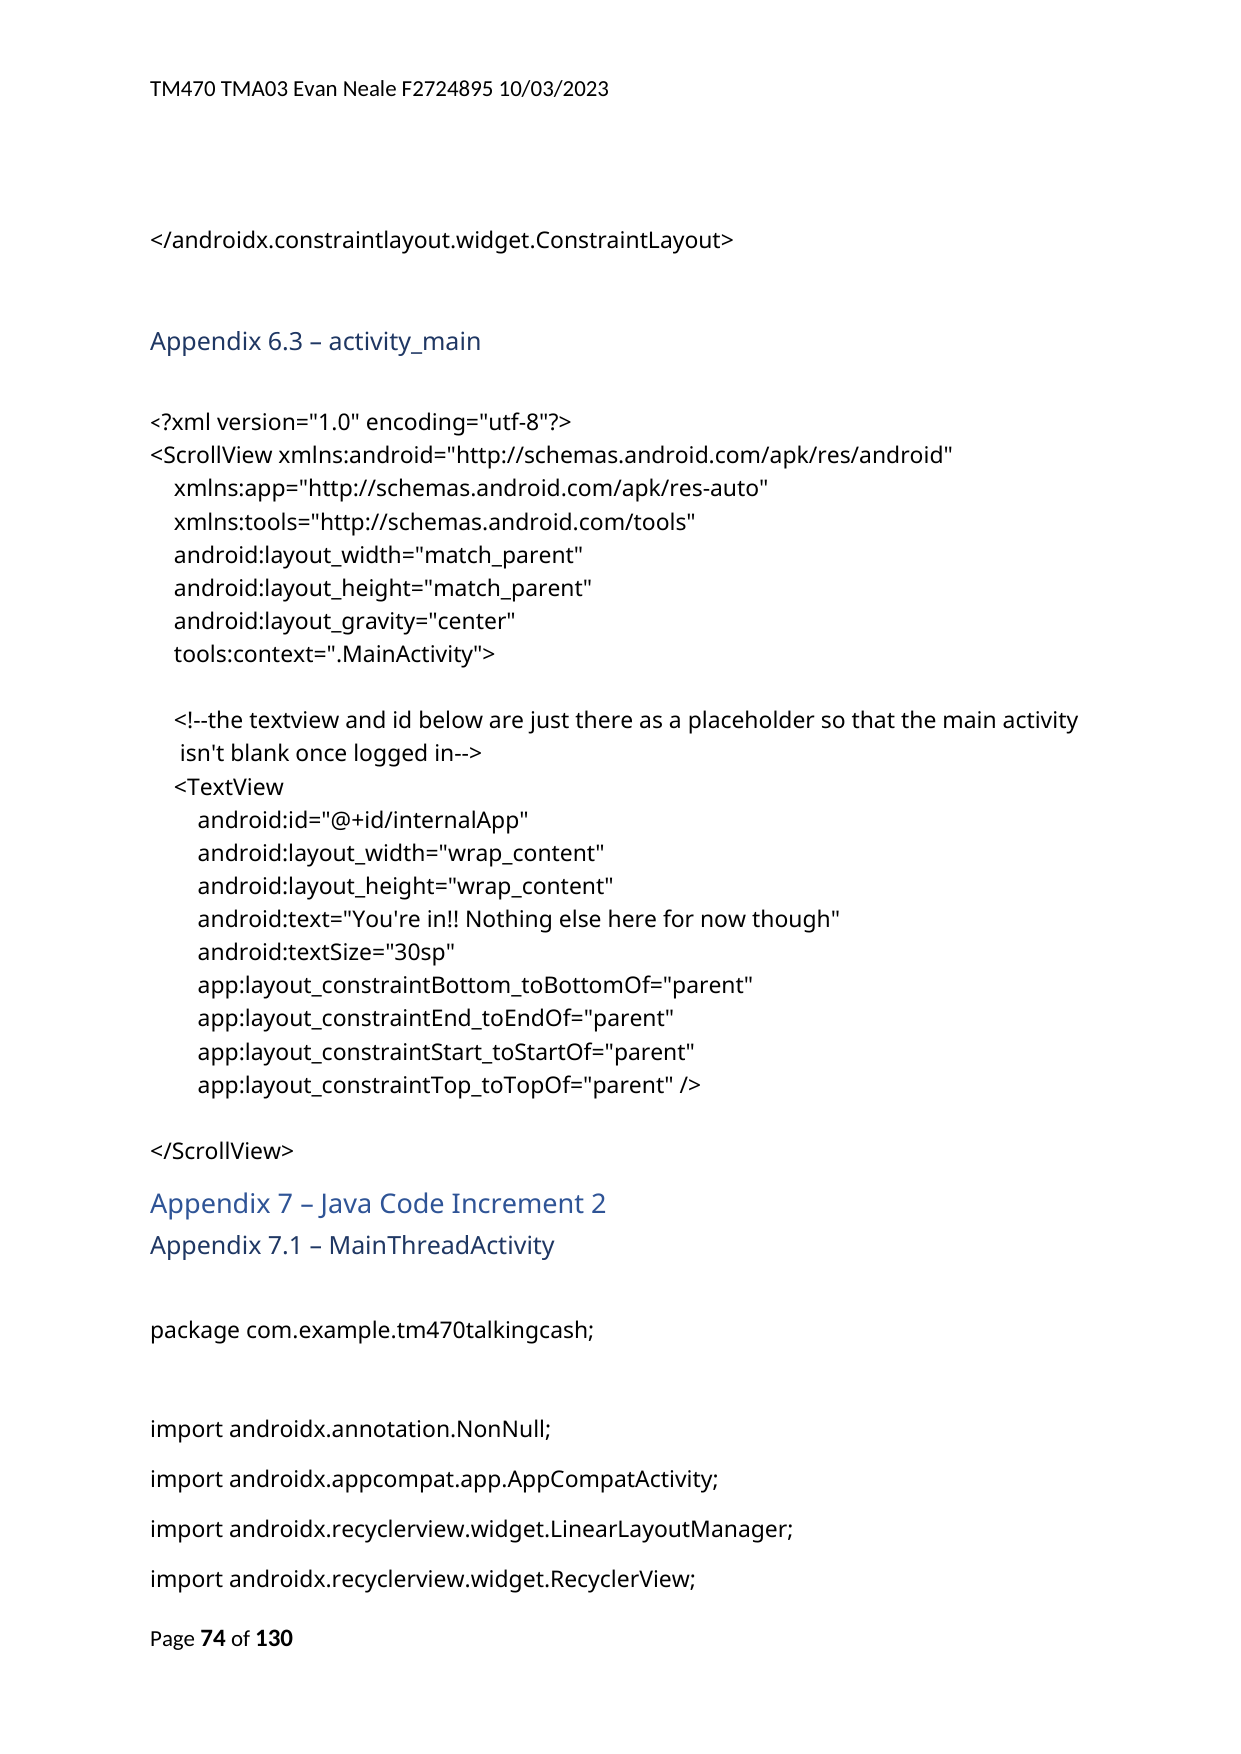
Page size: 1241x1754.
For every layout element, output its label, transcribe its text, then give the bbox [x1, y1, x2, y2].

subtitle Appendix 7.1 – MainThreadActivity [150, 1228, 1090, 1262]
text import androidx.recyclerview.widget.LinearLayoutManager; [150, 1513, 1090, 1544]
subtitle Appendix 6.3 – activity_main [150, 324, 1090, 358]
text import androidx.annotation.NonNull; [150, 1413, 1090, 1444]
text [150, 158, 1090, 255]
text import androidx.appcompat.app.AppCompatActivity; [150, 1463, 1090, 1494]
text import androidx.recyclerview.widget.RecyclerView; [150, 1563, 1090, 1594]
subtitle Appendix 7 – Java Code Increment 2 [150, 1184, 1090, 1221]
text <?xml version="1.0" encoding="utf-8"?> <ScrollView xmlns:android="http://schemas.android.com/apk/res/android" xmlns:app="http://schemas.android.com/apk/res-auto" xmlns:tools="http://schemas.android.com/tools" android:layout_width="match_parent" android:layout_height="match_parent" android:layout_gravity="center" tools:context=".MainActivity"> <!--the textview and id below are just there as a placeholder so that the main activity isn't blank once logged in--> <TextView android:id="@+id/internalApp" android:layout_width="wrap_content" android:layout_height="wrap_content" android:text="You're in!! Nothing else here for now though" android:textSize="30sp" app:layout_constraintBottom_toBottomOf="parent" app:layout_constraintEnd_toEndOf="parent" app:layout_constraintStart_toStartOf="parent" app:layout_constraintTop_toTopOf="parent" /> </ScrollView> [150, 406, 1090, 1166]
text package com.example.tm470talkingcash; [150, 1314, 1090, 1345]
